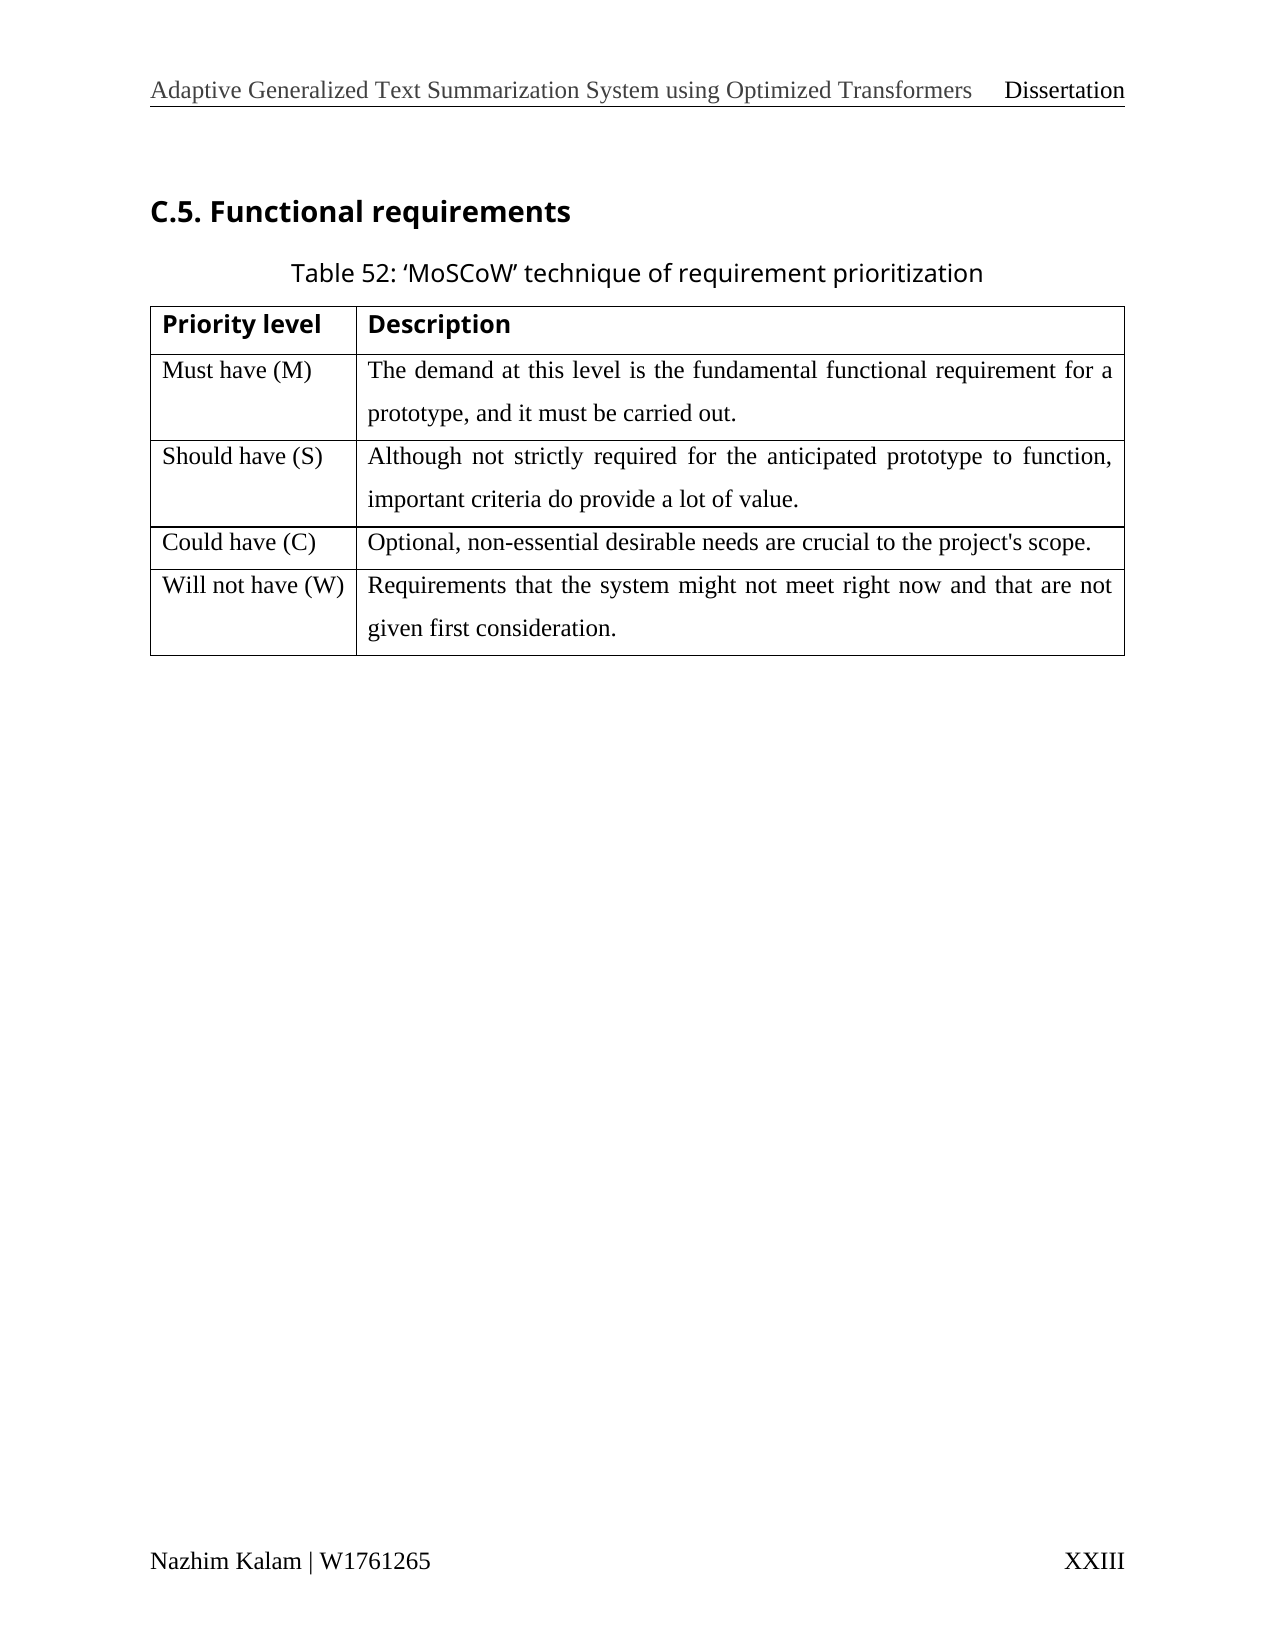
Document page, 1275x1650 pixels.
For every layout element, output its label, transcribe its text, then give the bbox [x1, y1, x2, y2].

table_cell Although not strictly required for the anticipated prototype to function, important criteria do provide a lot of value. [357, 441, 1124, 526]
table_cell Should have (S) [151, 441, 356, 526]
table_cell Could have (C) [151, 528, 356, 569]
table_cell Will not have (W) [151, 570, 356, 655]
table_header Priority level [151, 307, 356, 354]
table_cell Optional, non-essential desirable needs are crucial to the project's scope. [357, 528, 1124, 569]
table_cell Requirements that the system might not meet right now and that are not given first consideration. [357, 570, 1124, 655]
table_cell The demand at this level is the fundamental functional requirement for a prototype, and it must be carried out. [357, 355, 1124, 440]
table_cell Must have (M) [151, 355, 356, 440]
text Table 52: ‘MoSCoW’ technique of requirement prioritization [150, 255, 1125, 289]
subtitle C.5. Functional requirements [150, 192, 1125, 231]
table_header Description [357, 307, 1124, 354]
